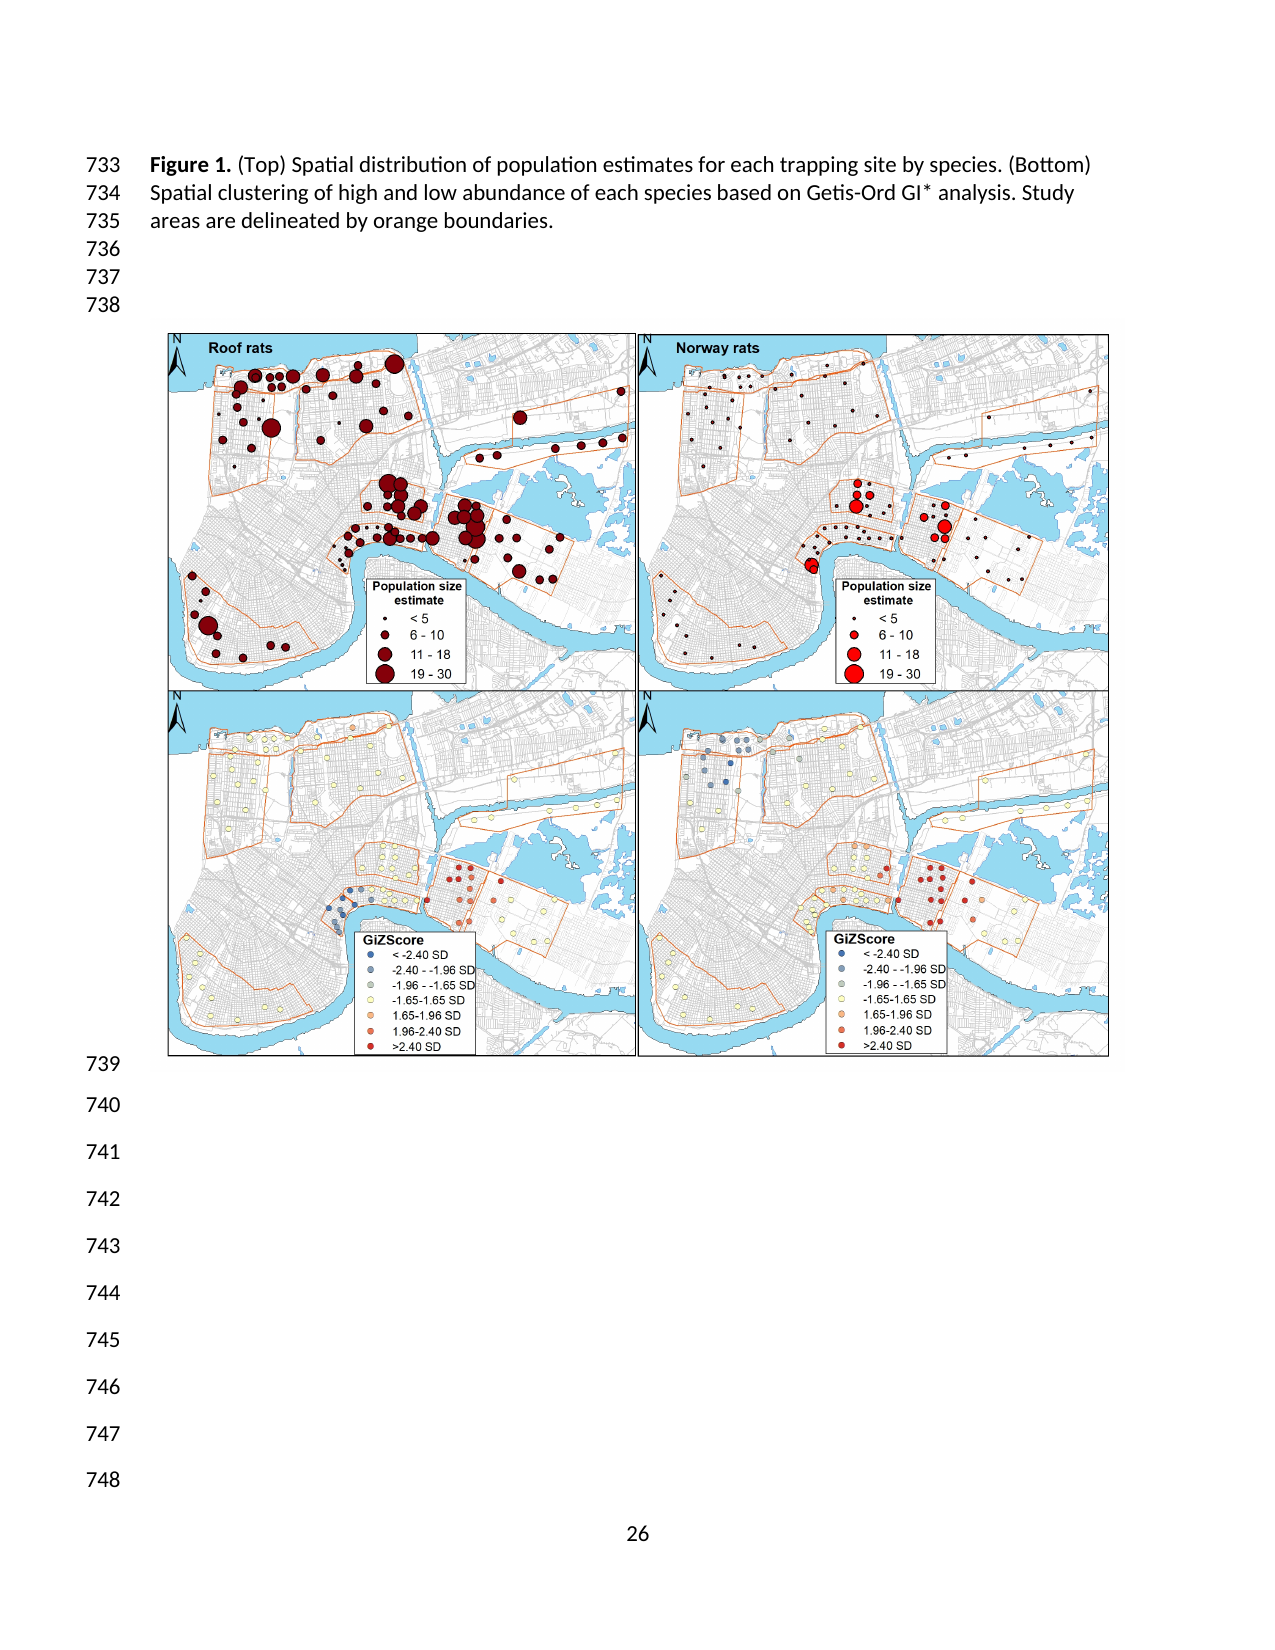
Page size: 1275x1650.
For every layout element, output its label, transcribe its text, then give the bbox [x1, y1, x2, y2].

text Figure 1. (Top) Spatial distribution of population estimates for each trapping site by species. (Bottom) Spatial clustering of high and low abundance of each species based on Getis-Ord GI* analysis. Study areas are delineated by orange boundaries. [150, 150, 1125, 234]
picture [150, 318, 1125, 1072]
